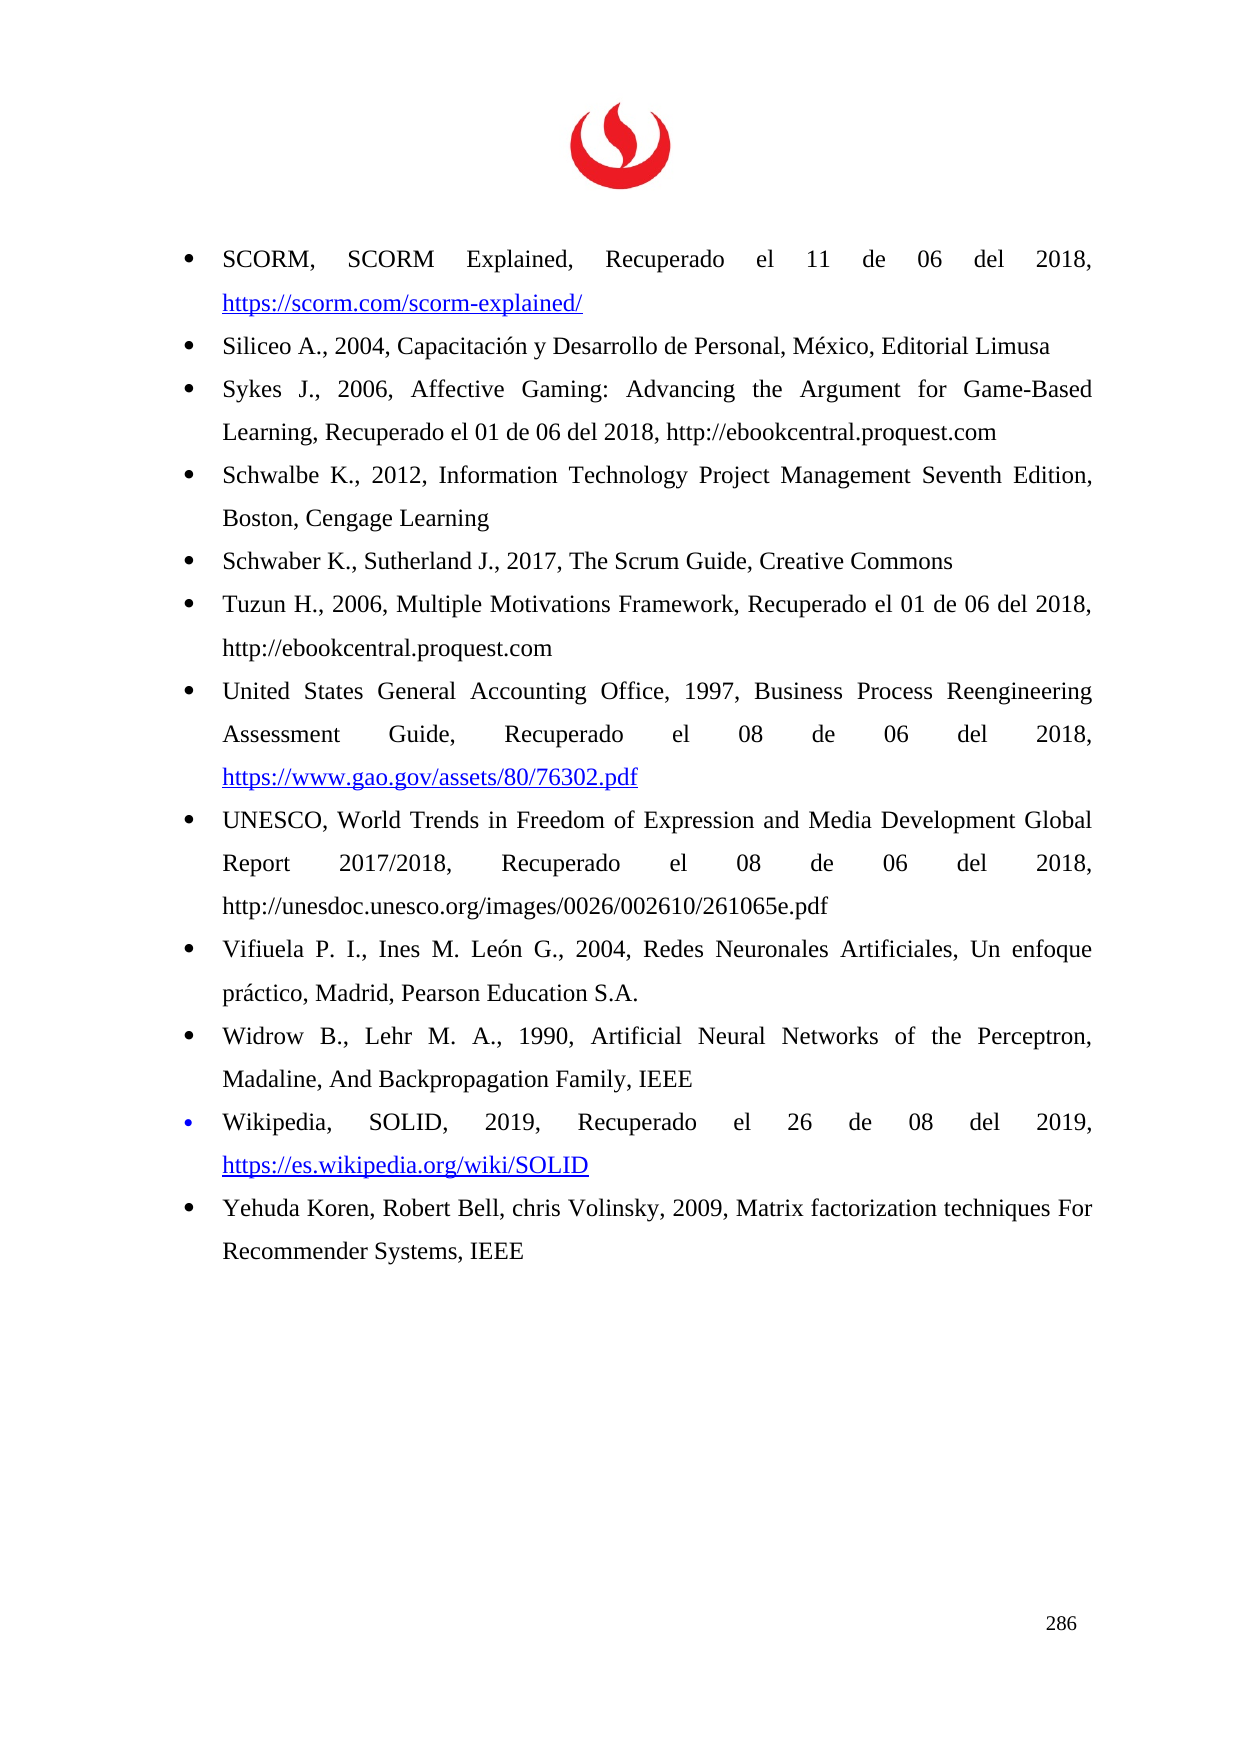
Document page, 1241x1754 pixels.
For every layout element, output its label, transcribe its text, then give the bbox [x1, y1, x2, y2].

list Schwaber K., Sutherland J., 2017, The Scrum Guide, Creative Commons [184, 546, 1093, 575]
picture [497, 70, 744, 221]
list Widrow B., Lehr M. A., 1990, Artificial Neural Networks of the Perceptron, Madaline, And Backpropagation Family, IEEE [184, 1021, 1093, 1093]
list Wikipedia, SOLID, 2019, Recuperado el 26 de 08 del 2019, https://es.wikipedia.org/wiki/SOLID [184, 1107, 1093, 1179]
list Sykes J., 2006, Affective Gaming: Advancing the Argument for Game-Based Learning, Recuperado el 01 de 06 del 2018, http://ebookcentral.proquest.com [184, 374, 1093, 446]
list Vifiuela P. I., Ines M. León G., 2004, Redes Neuronales Artificiales, Un enfoque práctico, Madrid, Pearson Education S.A. [184, 934, 1093, 1006]
list SCORM, SCORM Explained, Recuperado el 11 de 06 del 2018, https://scorm.com/scorm-explained/ [184, 244, 1093, 316]
list United States General Accounting Office, 1997, Business Process Reengineering Assessment Guide, Recuperado el 08 de 06 del 2018, https://www.gao.gov/assets/80/76302.pdf [184, 676, 1093, 791]
list Siliceo A., 2004, Capacitación y Desarrollo de Personal, México, Editorial Limusa [184, 331, 1093, 359]
list Yehuda Koren, Robert Bell, chris Volinsky, 2009, Matrix factorization techniques For Recommender Systems, IEEE [184, 1193, 1093, 1265]
list Schwalbe K., 2012, Information Technology Project Management Seventh Edition, Boston, Cengage Learning [184, 460, 1093, 532]
list Tuzun H., 2006, Multiple Motivations Framework, Recuperado el 01 de 06 del 2018, http://ebookcentral.proquest.com [184, 589, 1093, 661]
list UNESCO, World Trends in Freedom of Expression and Media Development Global Report 2017/2018, Recuperado el 08 de 06 del 2018, http://unesdoc.unesco.org/images/0026/002610/261065e.pdf [184, 805, 1093, 920]
